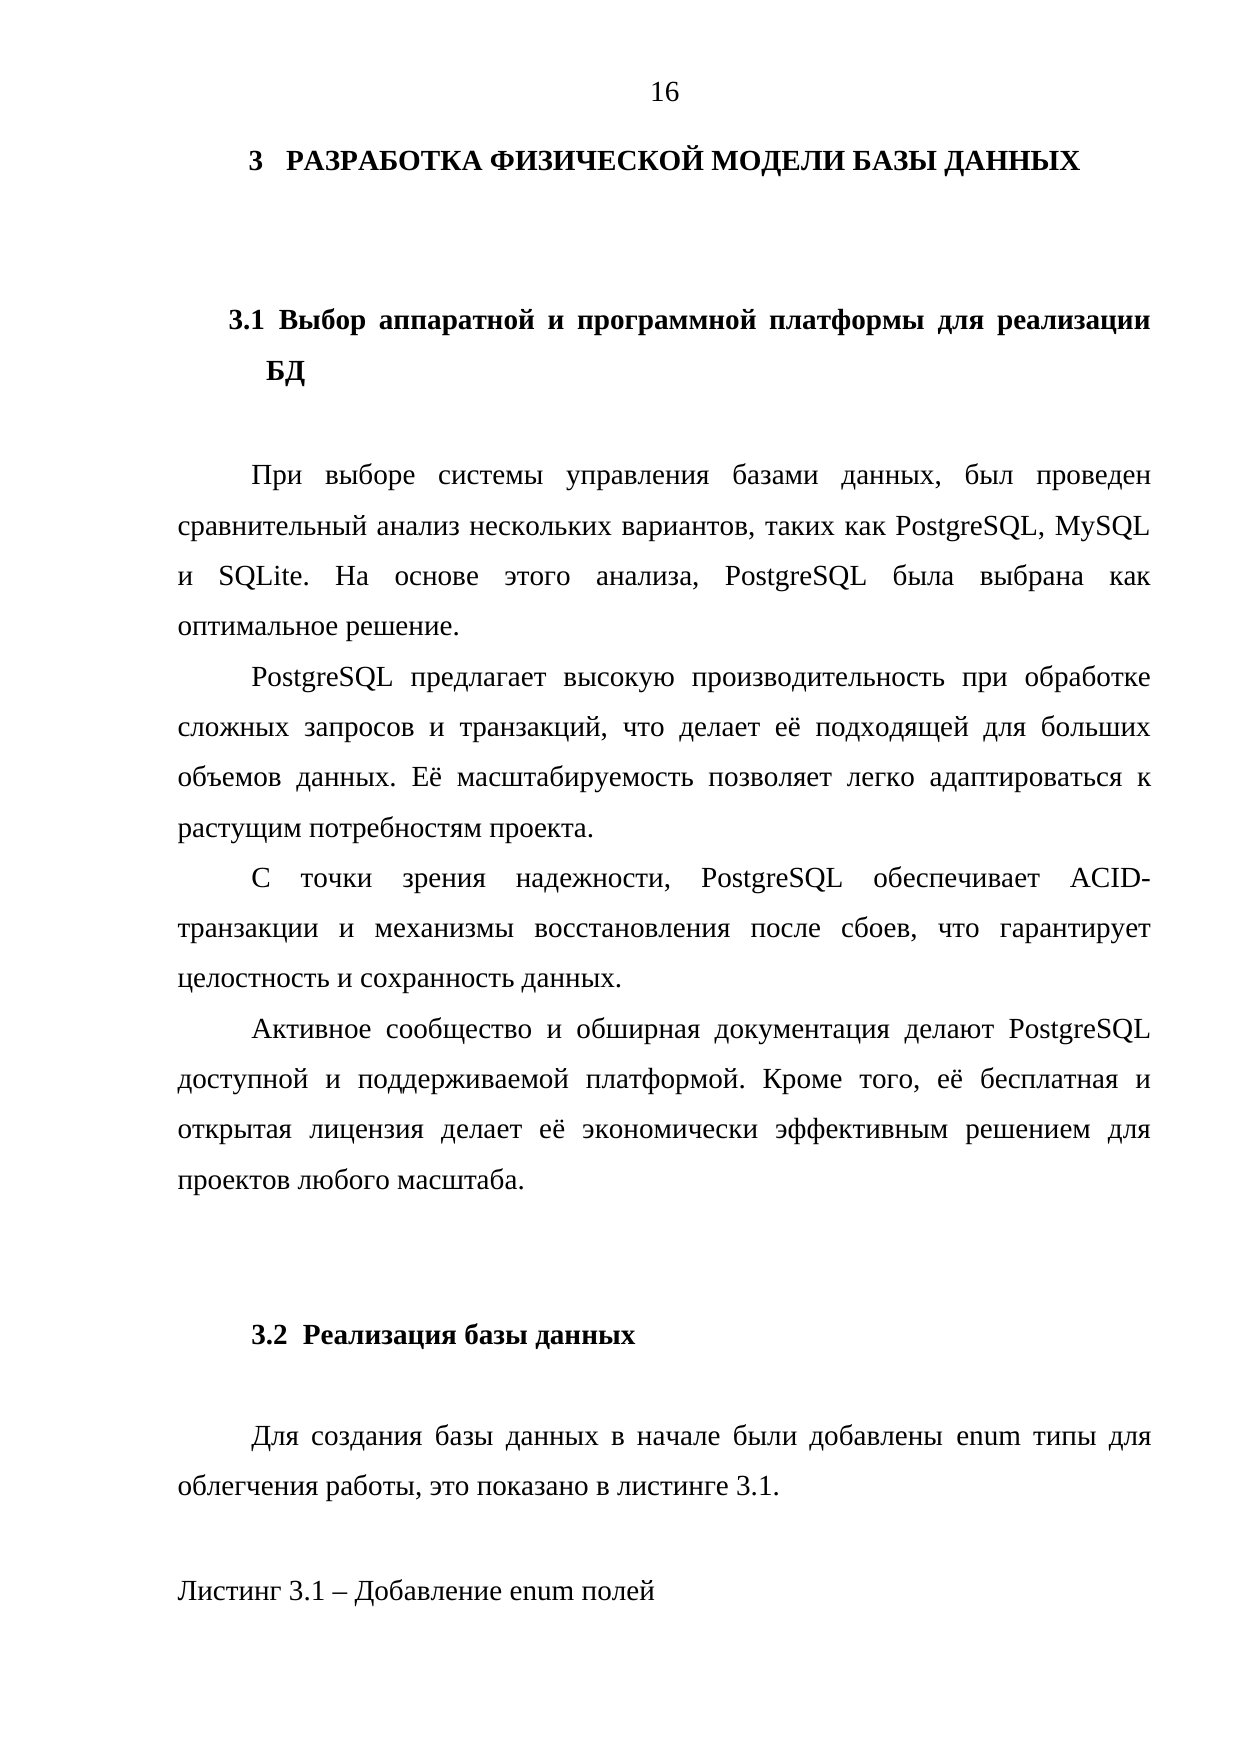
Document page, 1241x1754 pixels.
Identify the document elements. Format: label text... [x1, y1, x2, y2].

list При выборе системы управления базами данных, был проведен сравнительный анализ нескольких вариантов, таких как PostgreSQL, MySQL и SQLite. На основе этого анализа, PostgreSQL была выбрана как оптимальное решение. [177, 457, 1152, 642]
list С точки зрения надежности, PostgreSQL обеспечивает ACID-транзакции и механизмы восстановления после сбоев, что гарантирует целостность и сохранность данных. [177, 860, 1152, 994]
subtitle РАЗРАБОТКА ФИЗИЧЕСКОЙ МОДЕЛИ БАЗЫ ДАННЫХ [177, 143, 1152, 177]
list Активное сообщество и обширная документация делают PostgreSQL доступной и поддерживаемой платформой. Кроме того, её бесплатная и открытая лицензия делает её экономически эффективным решением для проектов любого масштаба. [177, 1011, 1152, 1195]
list PostgreSQL предлагает высокую производительность при обработке сложных запросов и транзакций, что делает её подходящей для больших объемов данных. Её масштабируемость позволяет легко адаптироваться к растущим потребностям проекта. [177, 659, 1152, 843]
text Листинг 3.1 – Добавление enum полей [177, 1573, 1152, 1606]
subtitle Реализация базы данных [251, 1317, 1152, 1351]
list Для создания базы данных в начале были добавлены enum типы для облегчения работы, это показано в листинге 3.1. [177, 1418, 1152, 1501]
subtitle Выбор аппаратной и программной платформы для реализации БД [228, 302, 1152, 386]
